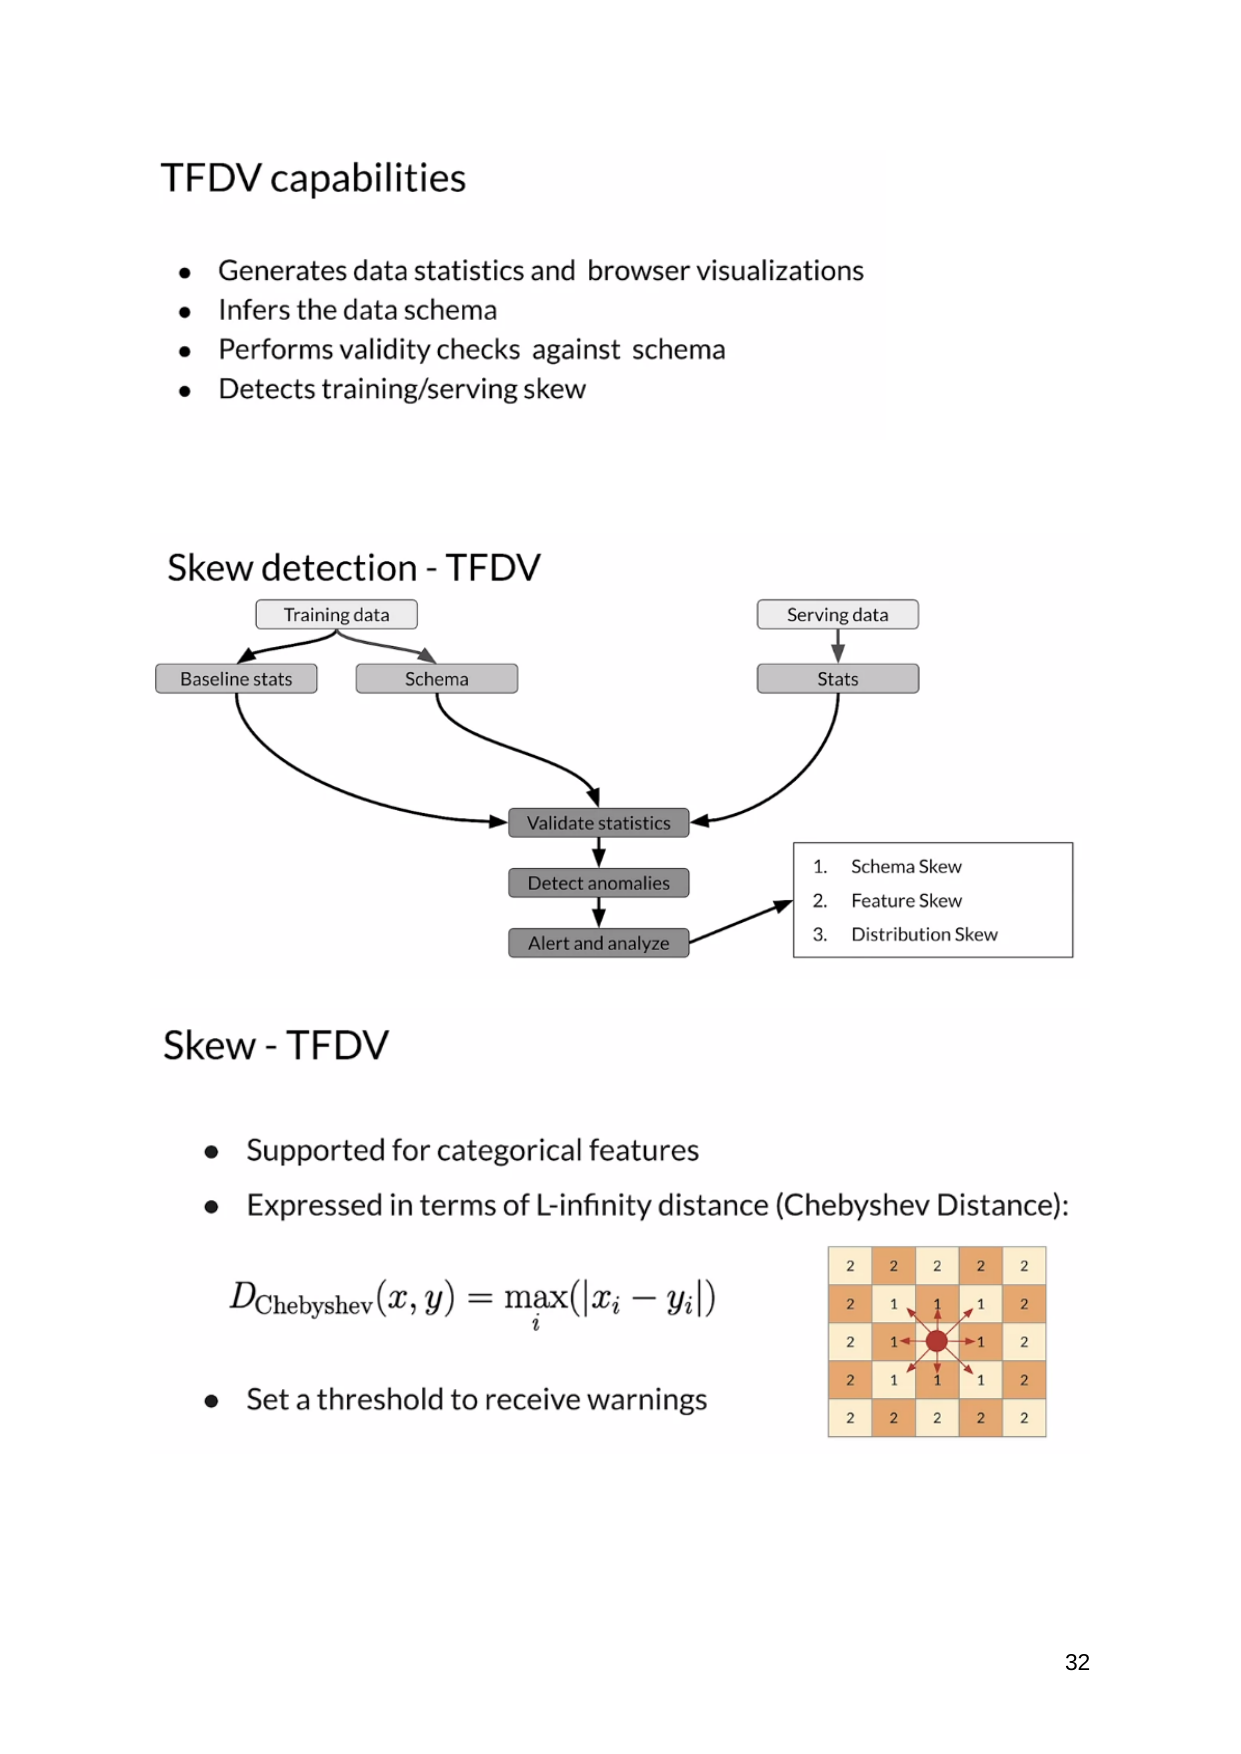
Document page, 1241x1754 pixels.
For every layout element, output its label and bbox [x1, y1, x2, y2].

picture [150, 1008, 1091, 1454]
picture [150, 150, 887, 440]
picture [150, 533, 1091, 979]
